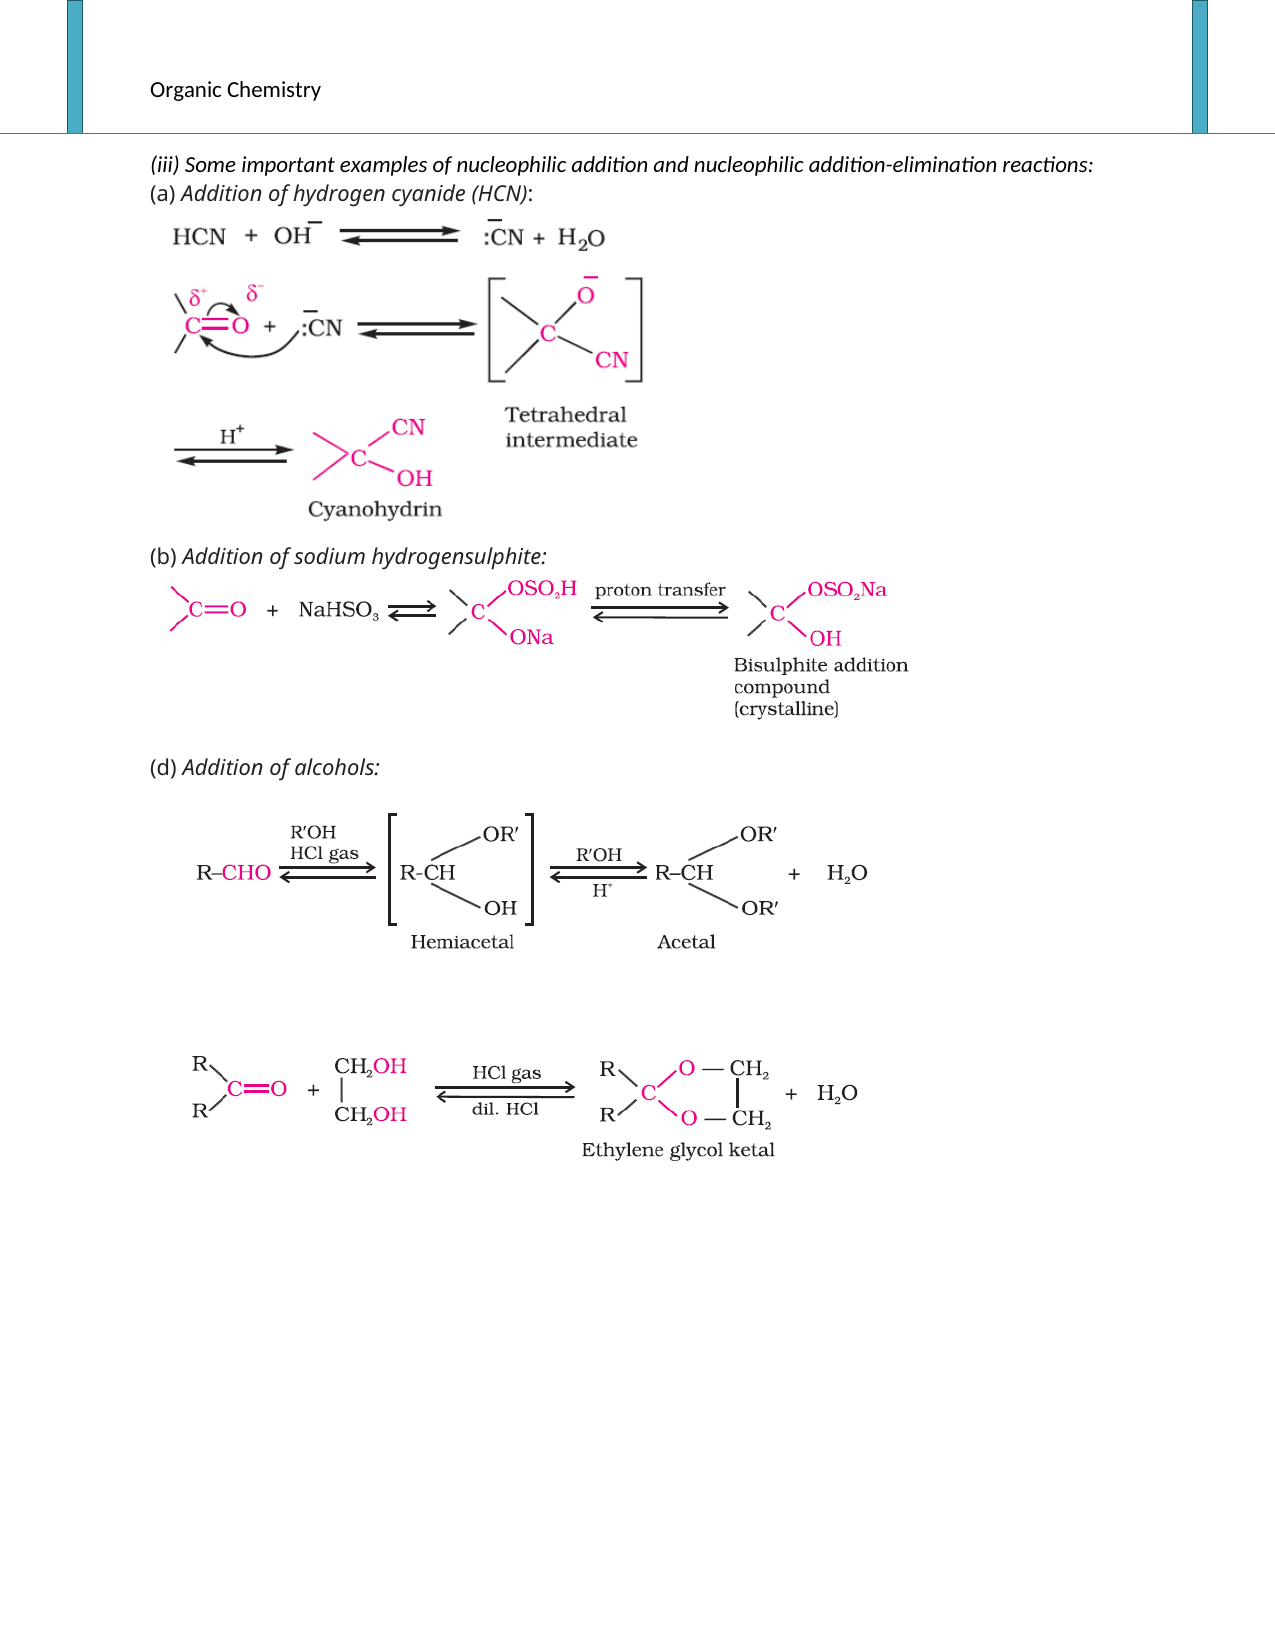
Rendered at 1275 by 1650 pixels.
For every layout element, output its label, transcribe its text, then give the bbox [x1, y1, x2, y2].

text (iii) Some important examples of nucleophilic addition and nucleophilic addition-elimination reactions: [150, 150, 1125, 178]
text (b) Addition of sodium hydrogensulphite: [150, 541, 1125, 571]
text (a) Addition of hydrogen cyanide (HCN): [150, 178, 1125, 208]
text (d) Addition of alcohols: [150, 752, 1125, 782]
